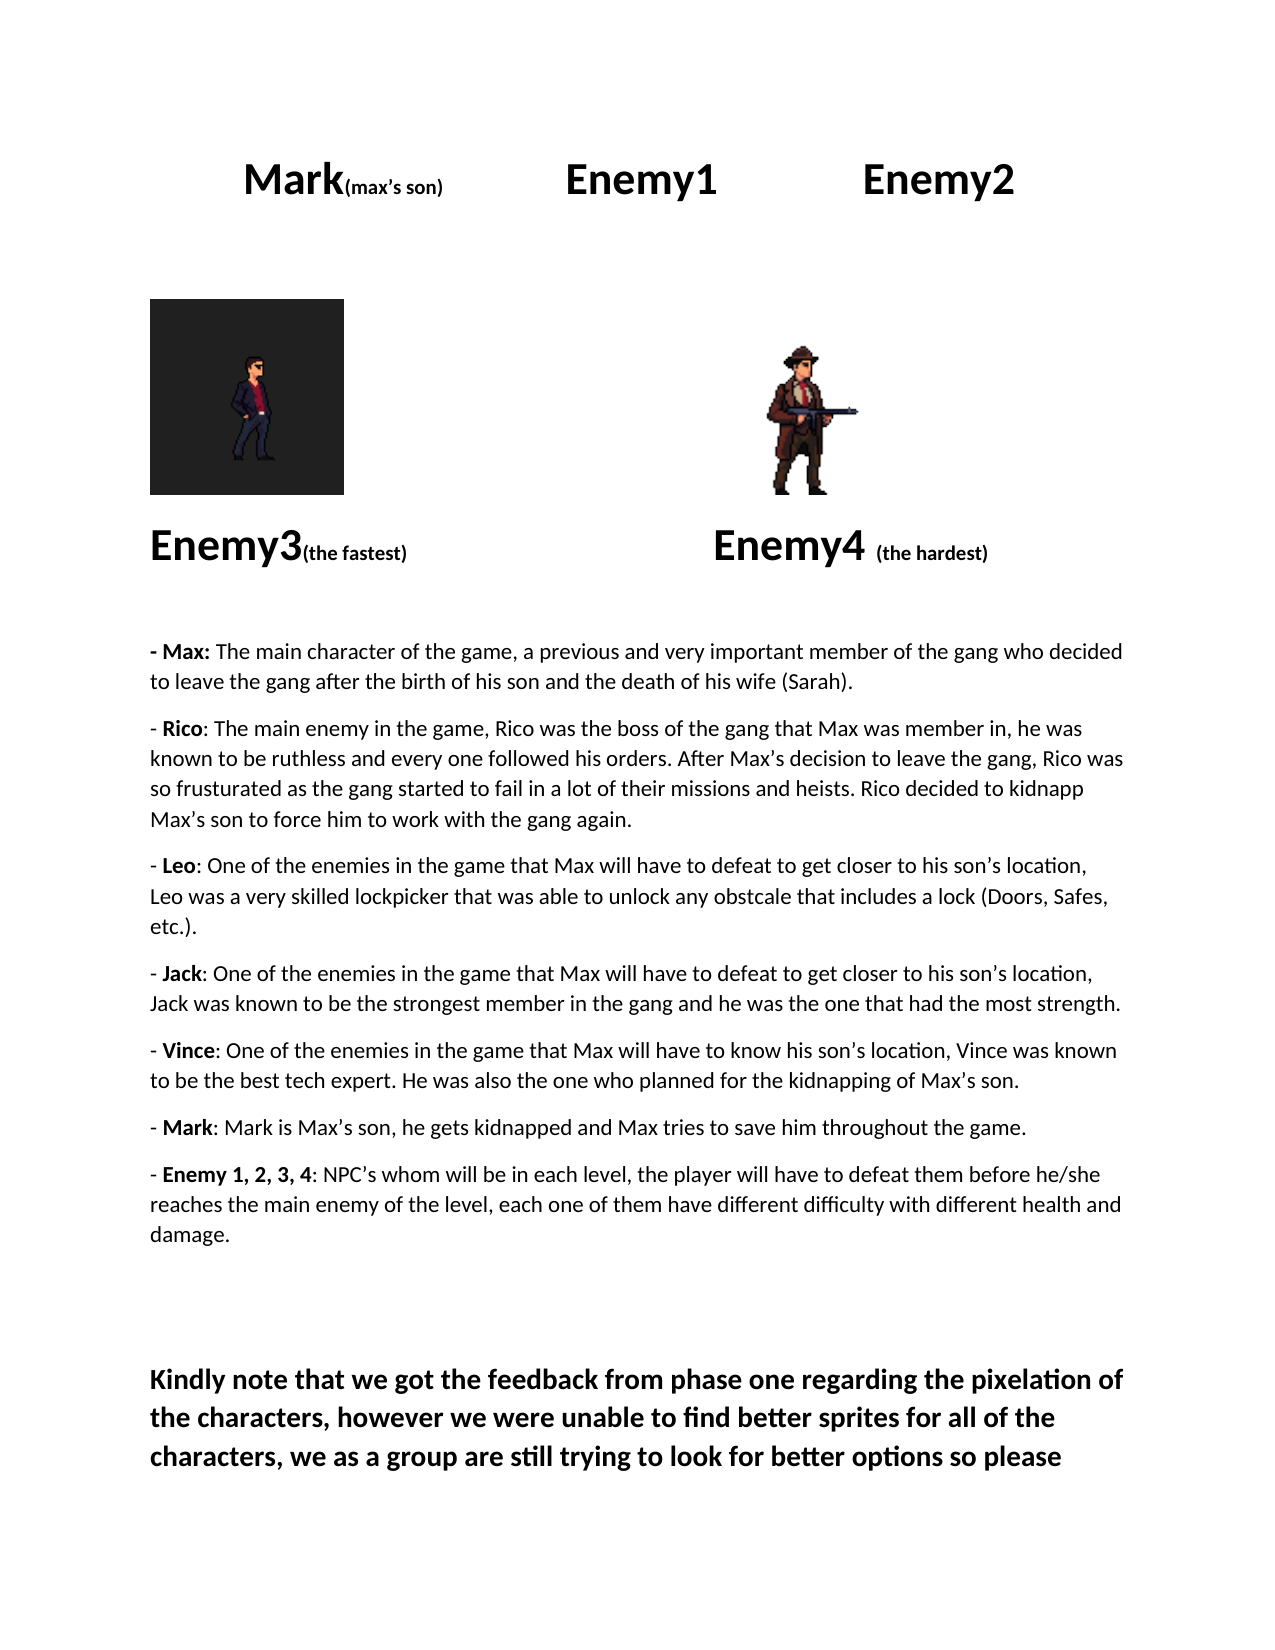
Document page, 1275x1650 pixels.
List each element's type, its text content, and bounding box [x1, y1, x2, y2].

picture [150, 299, 344, 495]
text Mark(max’s son) Enemy1 Enemy2 [150, 150, 1125, 206]
text - Enemy 1, 2, 3, 4: NPC’s whom will be in each level, the player will have to defeat them before he/she reaches the main enemy of the level, each one of them have different difficulty with different health and damage. [150, 1160, 1125, 1248]
picture [675, 227, 943, 495]
text - Leo: One of the enemies in the game that Max will have to defeat to get closer to his son’s location, Leo was a very skilled lockpicker that was able to unlock any obstcale that includes a lock (Doors, Safes, etc.). [150, 852, 1125, 940]
text - Max: The main character of the game, a previous and very important member of the gang who decided to leave the gang after the birth of his son and the death of his wife (Sarah). [150, 637, 1125, 695]
text Enemy3(the fastest) Enemy4 (the hardest) [150, 516, 1125, 572]
text - Mark: Mark is Max’s son, he gets kidnapped and Max tries to save him throughout the game. [150, 1113, 1125, 1141]
text - Rico: The main enemy in the game, Rico was the boss of the gang that Max was member in, he was known to be ruthless and every one followed his orders. After Max’s decision to leave the gang, Rico was so frusturated as the gang started to fail in a lot of their missions and heists. Rico decided to kidnapp Max’s son to force him to work with the gang again. [150, 714, 1125, 833]
text - Jack: One of the enemies in the game that Max will have to defeat to get closer to his son’s location, Jack was known to be the strongest member in the gang and he was the one that had the most strength. [150, 959, 1125, 1017]
text - Vince: One of the enemies in the game that Max will have to know his son’s location, Vince was known to be the best tech expert. He was also the one who planned for the kidnapping of Max’s son. [150, 1036, 1125, 1094]
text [150, 1361, 1125, 1473]
